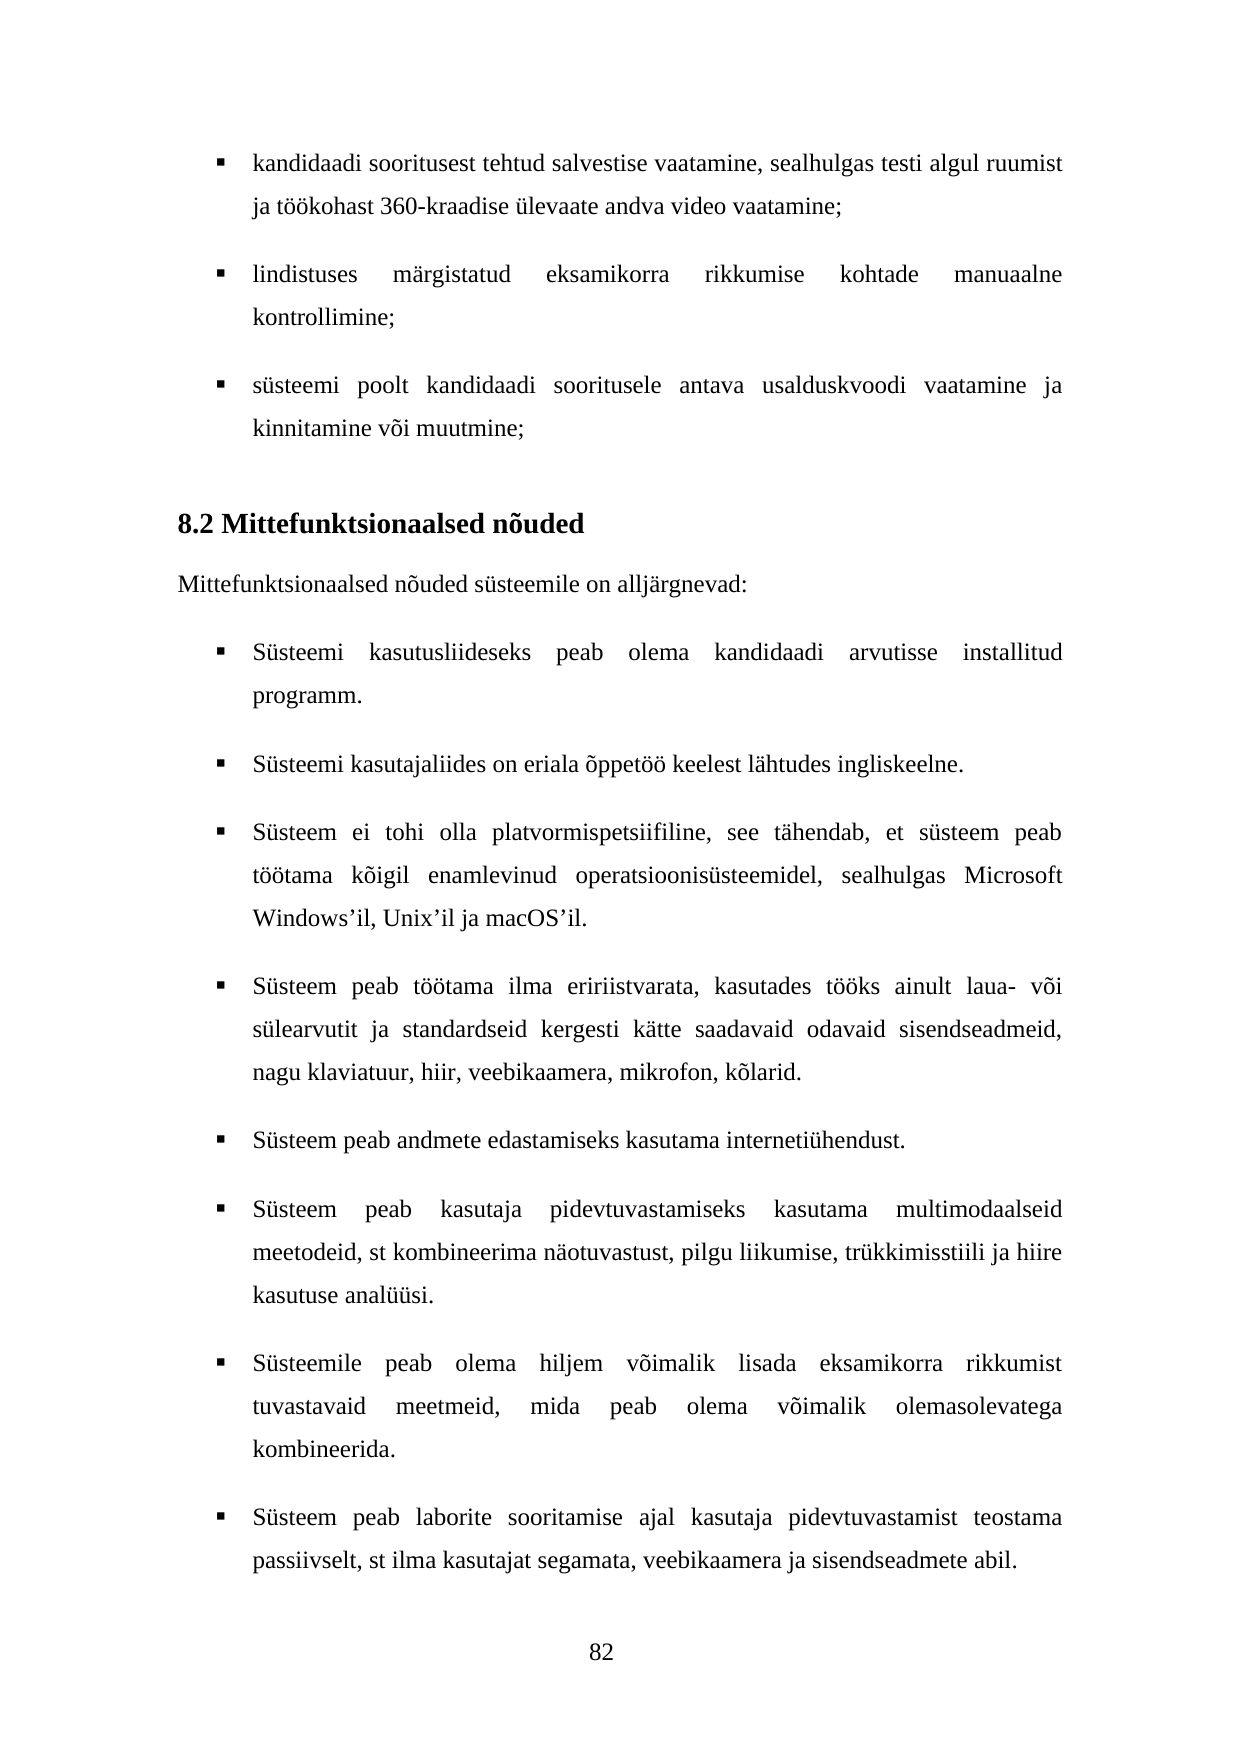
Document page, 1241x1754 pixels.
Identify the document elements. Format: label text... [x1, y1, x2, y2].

list Süsteemi kasutusliideseks peab olema kandidaadi arvutisse installitud programm. [215, 637, 1063, 709]
list Süsteemi kasutajaliides on eriala õppetöö keelest lähtudes ingliskeelne. [215, 749, 1063, 777]
subtitle Mittefunktsionaalsed nõuded [177, 506, 1063, 540]
list Süsteemile peab olema hiljem võimalik lisada eksamikorra rikkumist tuvastavaid meetmeid, mida peab olema võimalik olemasolevatega kombineerida. [215, 1348, 1063, 1463]
list kandidaadi sooritusest tehtud salvestise vaatamine, sealhulgas testi algul ruumist ja töökohast 360-kraadise ülevaate andva video vaatamine; [215, 148, 1063, 219]
list Süsteem peab töötama ilma eririistvarata, kasutades tööks ainult laua- või sülearvutit ja standardseid kergesti kätte saadavaid odavaid sisendseadmeid, nagu klaviatuur, hiir, veebikaamera, mikrofon, kõlarid. [215, 971, 1063, 1086]
list süsteemi poolt kandidaadi sooritusele antava usalduskvoodi vaatamine ja kinnitamine või muutmine; [215, 370, 1063, 442]
list Süsteem ei tohi olla platvormispetsiifiline, see tähendab, et süsteem peab töötama kõigil enamlevinud operatsioonisüsteemidel, sealhulgas Microsoft Windows’il, Unix’il ja macOS’il. [215, 817, 1063, 932]
list Süsteem peab andmete edastamiseks kasutama internetiühendust. [215, 1126, 1063, 1154]
list Süsteem peab kasutaja pidevtuvastamiseks kasutama multimodaalseid meetodeid, st kombineerima näotuvastust, pilgu liikumise, trükkimisstiili ja hiire kasutuse analüüsi. [215, 1194, 1063, 1309]
text Mittefunktsionaalsed nõuded süsteemile on alljärgnevad: [177, 569, 1063, 598]
list Süsteem peab laborite sooritamise ajal kasutaja pidevtuvastamist teostama passiivselt, st ilma kasutajat segamata, veebikaamera ja sisendseadmete abil. [215, 1502, 1063, 1574]
list lindistuses märgistatud eksamikorra rikkumise kohtade manuaalne kontrollimine; [215, 259, 1063, 331]
